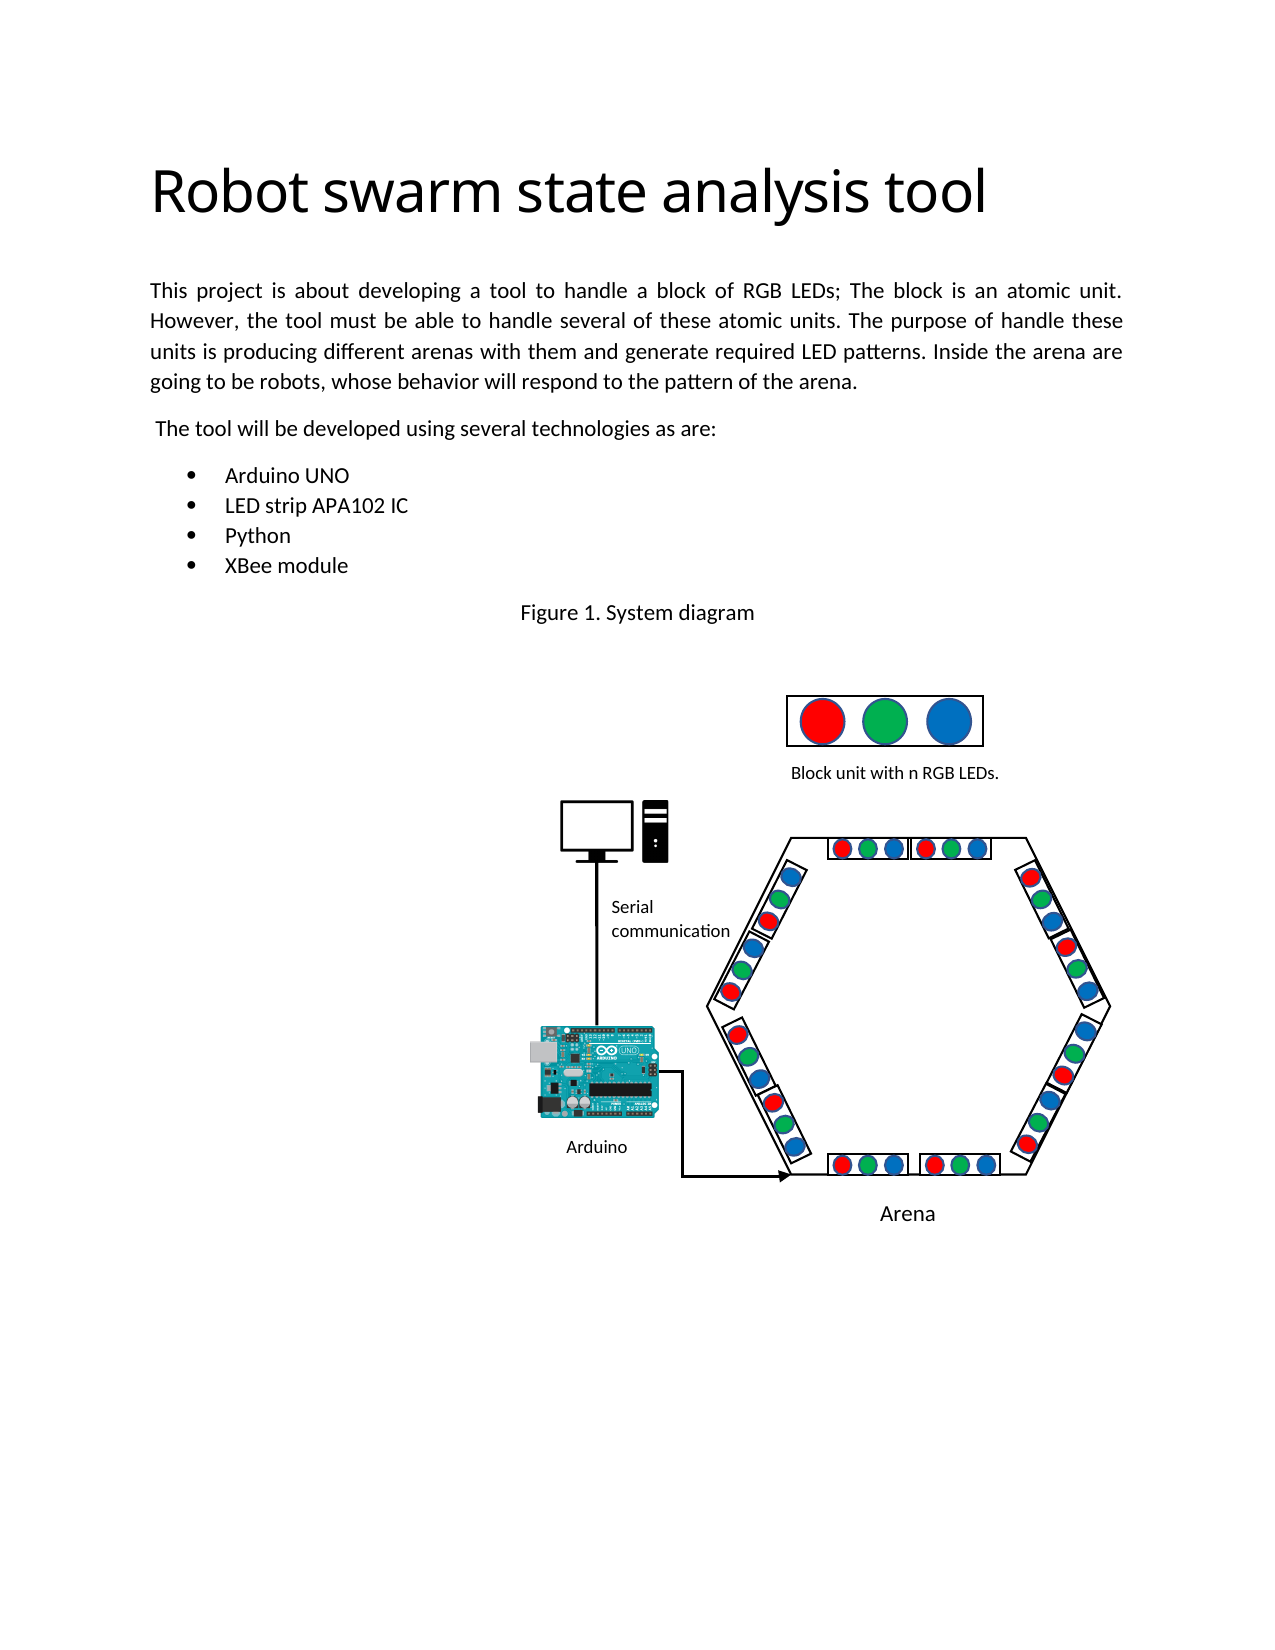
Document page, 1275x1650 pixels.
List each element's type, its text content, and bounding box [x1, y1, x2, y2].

text The tool will be developed using several technologies as are: [150, 414, 1125, 442]
list LED strip APA102 IC [187, 491, 1125, 519]
title Robot swarm state analysis tool [150, 150, 1125, 229]
list Arduino UNO [187, 461, 1125, 489]
list XBee module [187, 551, 1125, 579]
text This project is about developing a tool to handle a block of RGB LEDs; The block is an atomic unit. However, the tool must be able to handle several of these atomic units. The purpose of handle these units is producing different arenas with them and generate required LED patterns. Inside the arena are going to be robots, whose behavior will respond to the pattern of the arena. [150, 276, 1125, 395]
text Figure 1. System diagram [150, 598, 1125, 626]
picture [560, 800, 669, 866]
list Python [187, 521, 1125, 549]
picture [529, 1025, 659, 1118]
